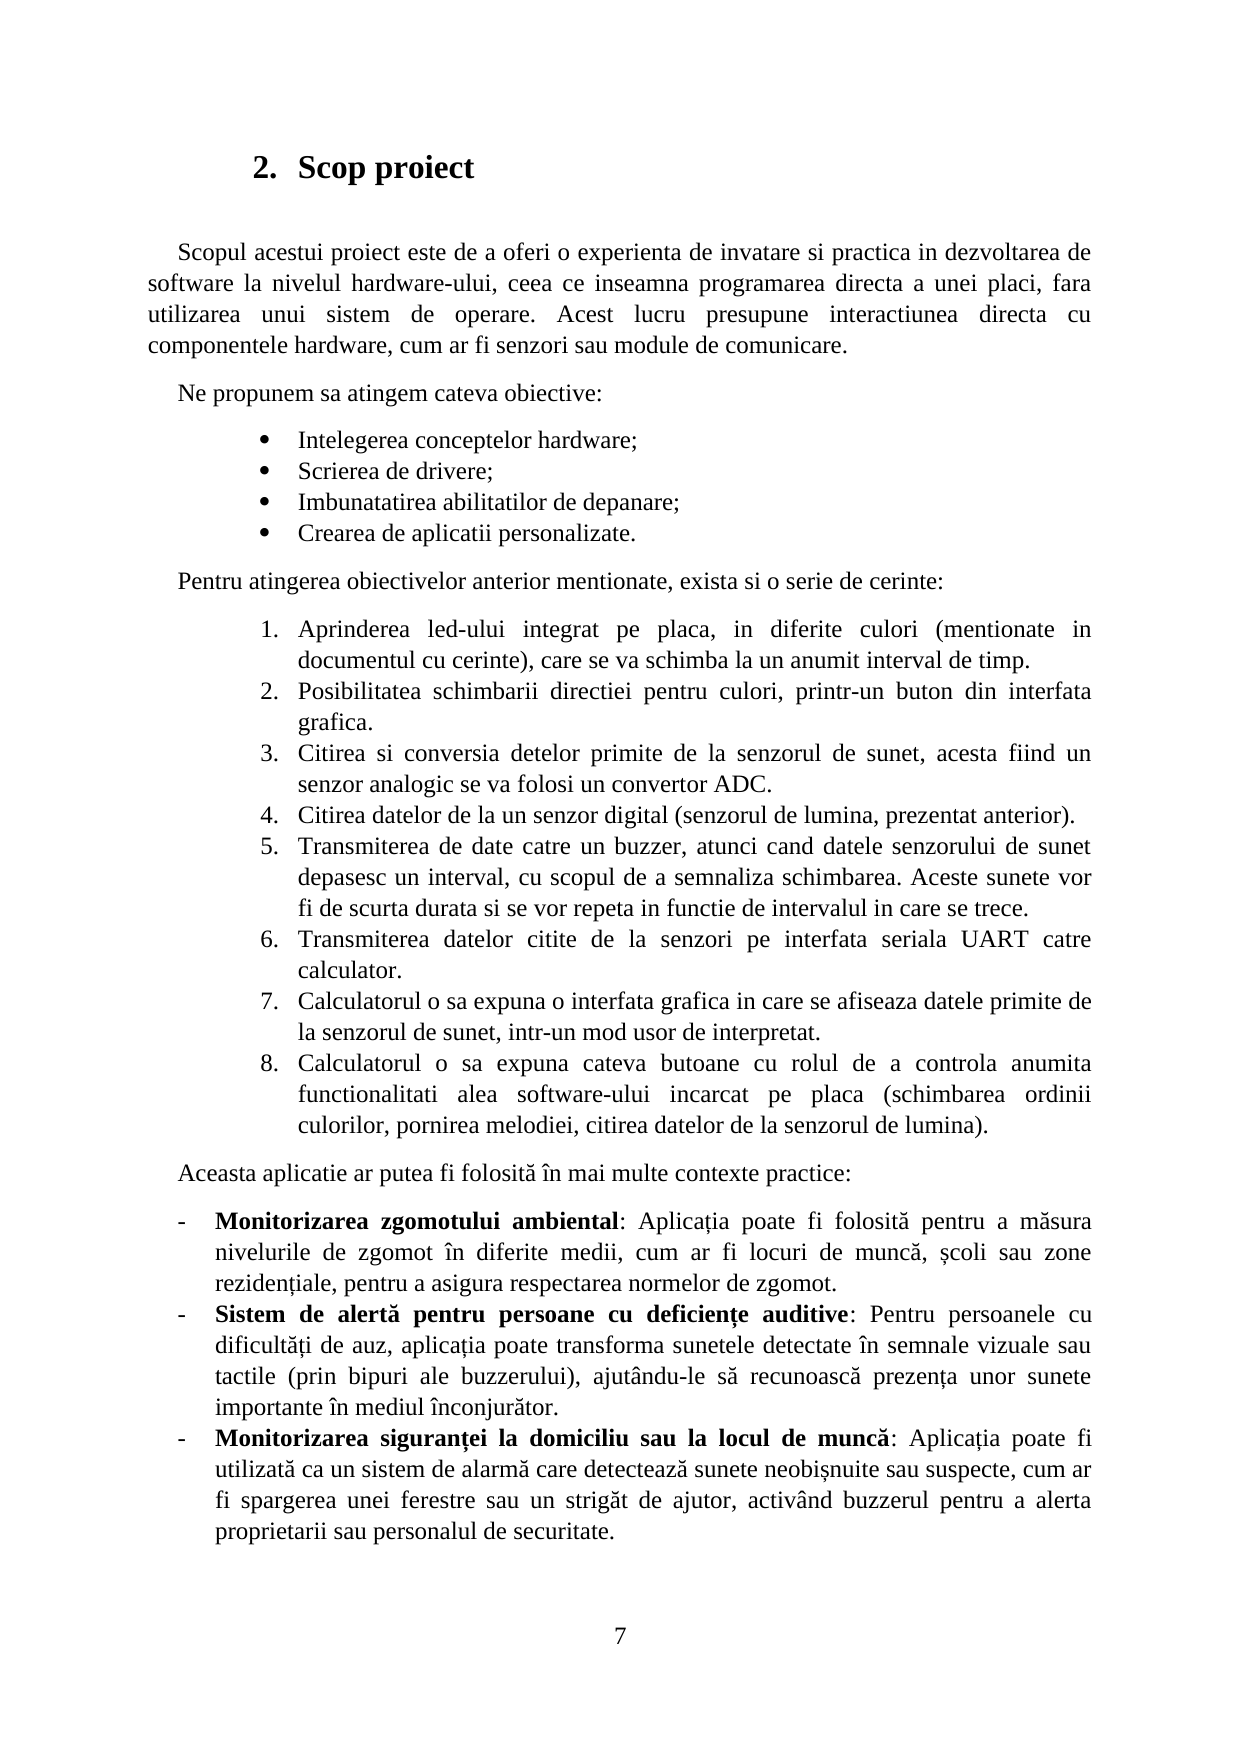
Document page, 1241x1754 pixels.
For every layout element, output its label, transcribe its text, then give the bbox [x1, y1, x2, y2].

list Calculatorul o sa expuna o interfata grafica in care se afiseaza datele primite de la senzorul de sunet, intr-un mod usor de interpretat. [260, 986, 1092, 1046]
list Citirea datelor de la un senzor digital (senzorul de lumina, prezentat anterior). [260, 800, 1092, 829]
list Transmiterea de date catre un buzzer, atunci cand datele senzorului de sunet depasesc un interval, cu scopul de a semnaliza schimbarea. Aceste sunete vor fi de scurta durata si se vor repeta in functie de intervalul in care se trece. [260, 831, 1092, 922]
list Citirea si conversia detelor primite de la senzorul de sunet, acesta fiind un senzor analogic se va folosi un convertor ADC. [260, 738, 1092, 798]
list Intelegerea conceptelor hardware; [260, 425, 1092, 454]
text Ne propunem sa atingem cateva obiective: [148, 378, 1092, 406]
list Monitorizarea zgomotului ambiental: Aplicația poate fi folosită pentru a măsura nivelurile de zgomot în diferite medii, cum ar fi locuri de muncă, școli sau zone rezidențiale, pentru a asigura respectarea normelor de zgomot. [177, 1206, 1092, 1297]
subtitle Scop proiect [223, 148, 1092, 186]
list Transmiterea datelor citite de la senzori pe interfata seriala UART catre calculator. [260, 924, 1092, 984]
list Sistem de alertă pentru persoane cu deficiențe auditive: Pentru persoanele cu dificultăți de auz, aplicația poate transforma sunetele detectate în semnale vizuale sau tactile (prin bipuri ale buzzerului), ajutându-le să recunoască prezența unor sunete importante în mediul înconjurător. [177, 1299, 1092, 1421]
text Aceasta aplicatie ar putea fi folosită în mai multe contexte practice: [148, 1158, 1092, 1187]
list Scrierea de drivere; [260, 456, 1092, 485]
list Monitorizarea siguranței la domiciliu sau la locul de muncă: Aplicația poate fi utilizată ca un sistem de alarmă care detectează sunete neobișnuite sau suspecte, cum ar fi spargerea unei ferestre sau un strigăt de ajutor, activând buzzerul pentru a alerta proprietarii sau personalul de securitate. [177, 1423, 1092, 1545]
list Aprinderea led-ului integrat pe placa, in diferite culori (mentionate in documentul cu cerinte), care se va schimba la un anumit interval de timp. [260, 614, 1092, 674]
list Crearea de aplicatii personalizate. [260, 518, 1092, 547]
text Pentru atingerea obiectivelor anterior mentionate, exista si o serie de cerinte: [177, 566, 1092, 595]
list Imbunatatirea abilitatilor de depanare; [260, 487, 1092, 516]
list Posibilitatea schimbarii directiei pentru culori, printr-un buton din interfata grafica. [260, 676, 1092, 736]
text Scopul acestui proiect este de a oferi o experienta de invatare si practica in dezvoltarea de software la nivelul hardware-ului, ceea ce inseamna programarea directa a unei placi, fara utilizarea unui sistem de operare. Acest lucru presupune interactiunea directa cu componentele hardware, cum ar fi senzori sau module de comunicare. [148, 237, 1092, 359]
list Calculatorul o sa expuna cateva butoane cu rolul de a controla anumita functionalitati alea software-ului incarcat pe placa (schimbarea ordinii culorilor, pornirea melodiei, citirea datelor de la senzorul de lumina). [260, 1048, 1092, 1139]
